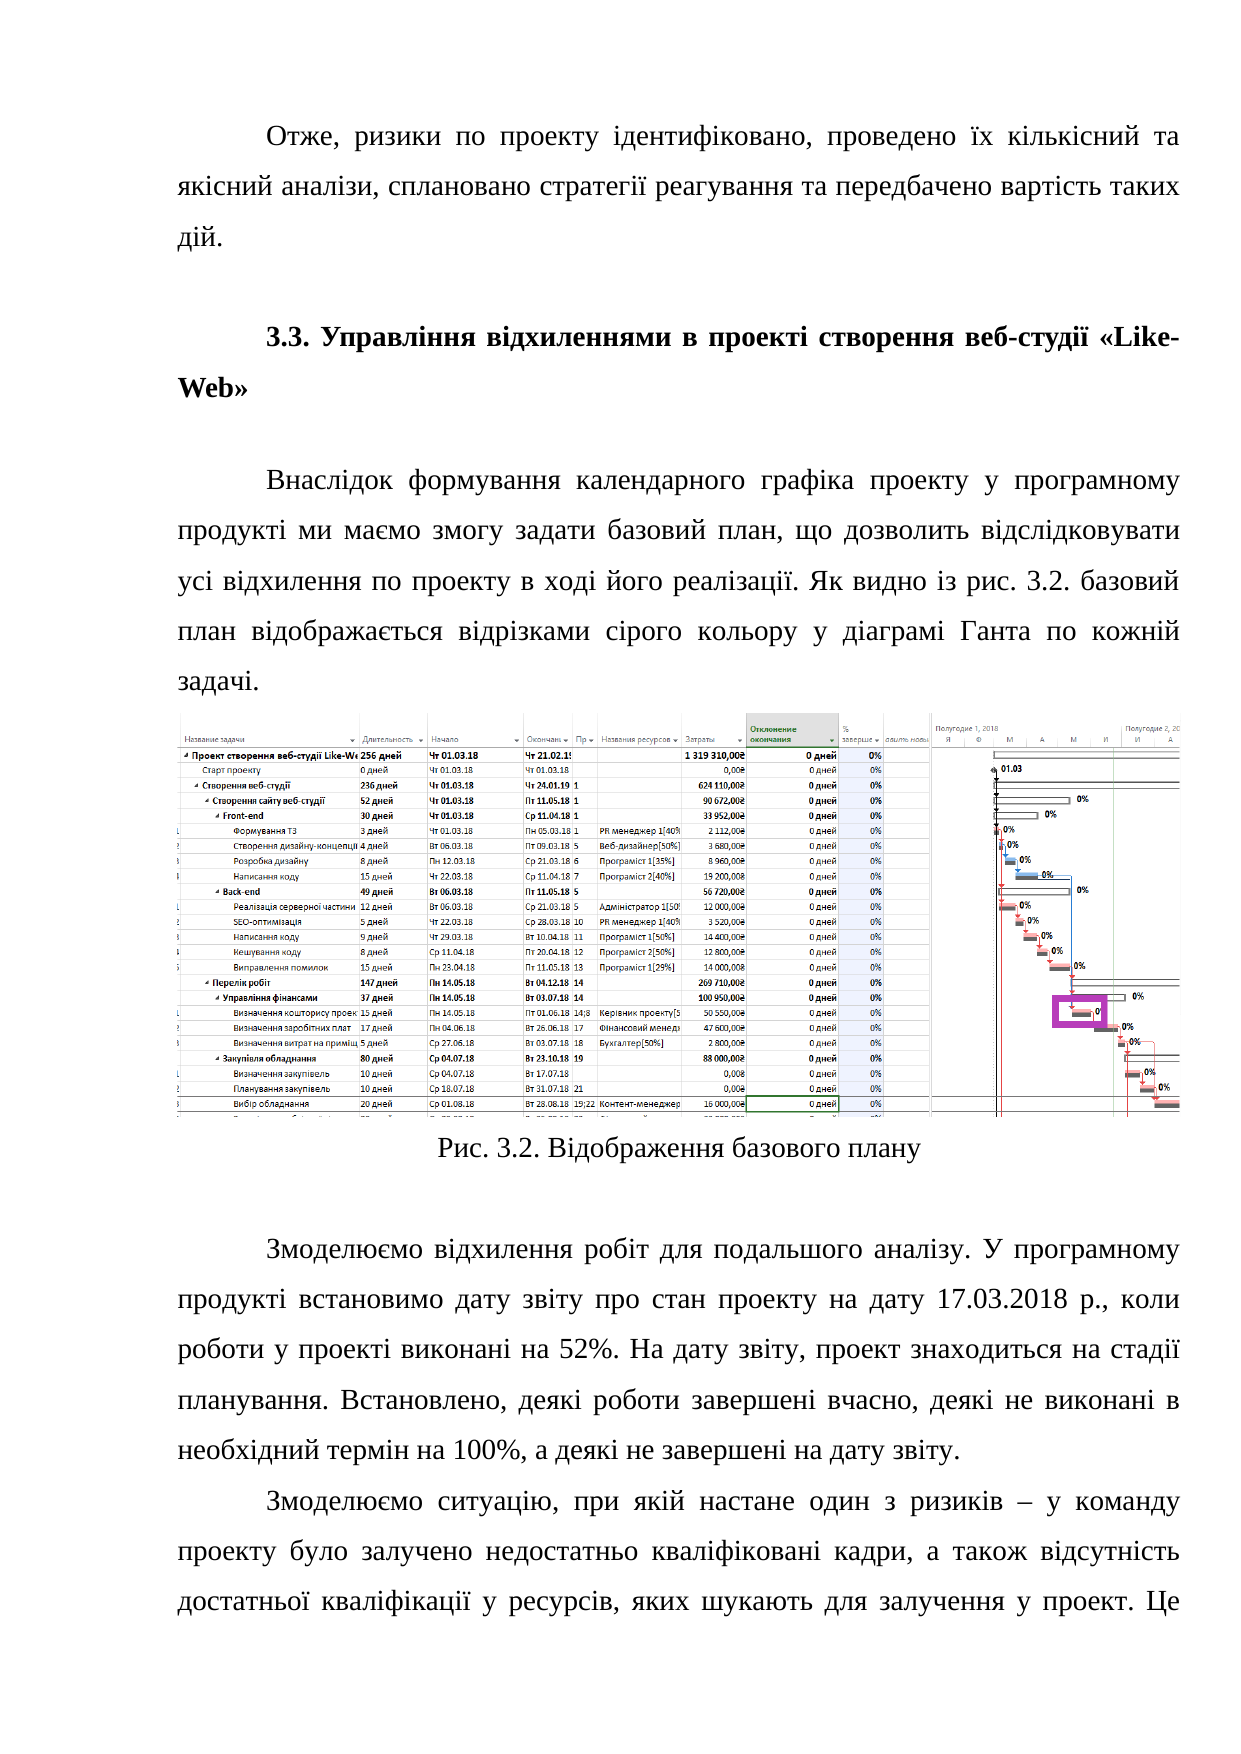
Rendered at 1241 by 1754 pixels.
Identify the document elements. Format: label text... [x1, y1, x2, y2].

text Внаслідок формування календарного графіка проекту у програмному продукті ми маємо змогу задати базовий план, що дозволить відслідковувати усі відхилення по проекту в ході його реалізації. Як видно із рис. 3.2. базовий план відображається відрізками сірого кольору у діаграмі Ганта по кожній задачі. [177, 462, 1181, 697]
text Змоделюємо відхилення робіт для подальшого аналізу. У програмному продукті встановимо дату звіту про стан проекту на дату 17.03.2018 р., коли роботи у проекті виконані на 52%. На дату звіту, проект знаходиться на стадії планування. Встановлено, деякі роботи завершені вчасно, деякі не виконані в необхідний термін на 100%, а деякі не завершені на дату звіту. [177, 1231, 1181, 1466]
text Рис. 3.2. Відображення базового плану [177, 1130, 1181, 1164]
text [177, 1483, 1181, 1617]
picture [177, 713, 1181, 1117]
text Отже, ризики по проекту ідентифіковано, проведено їх кількісний та якісний аналізи, сплановано стратегії реагування та передбачено вартість таких дій. [177, 118, 1181, 252]
subtitle 3.3. Управління відхиленнями в проекті створення веб-студії «Like-Web» [177, 319, 1181, 403]
